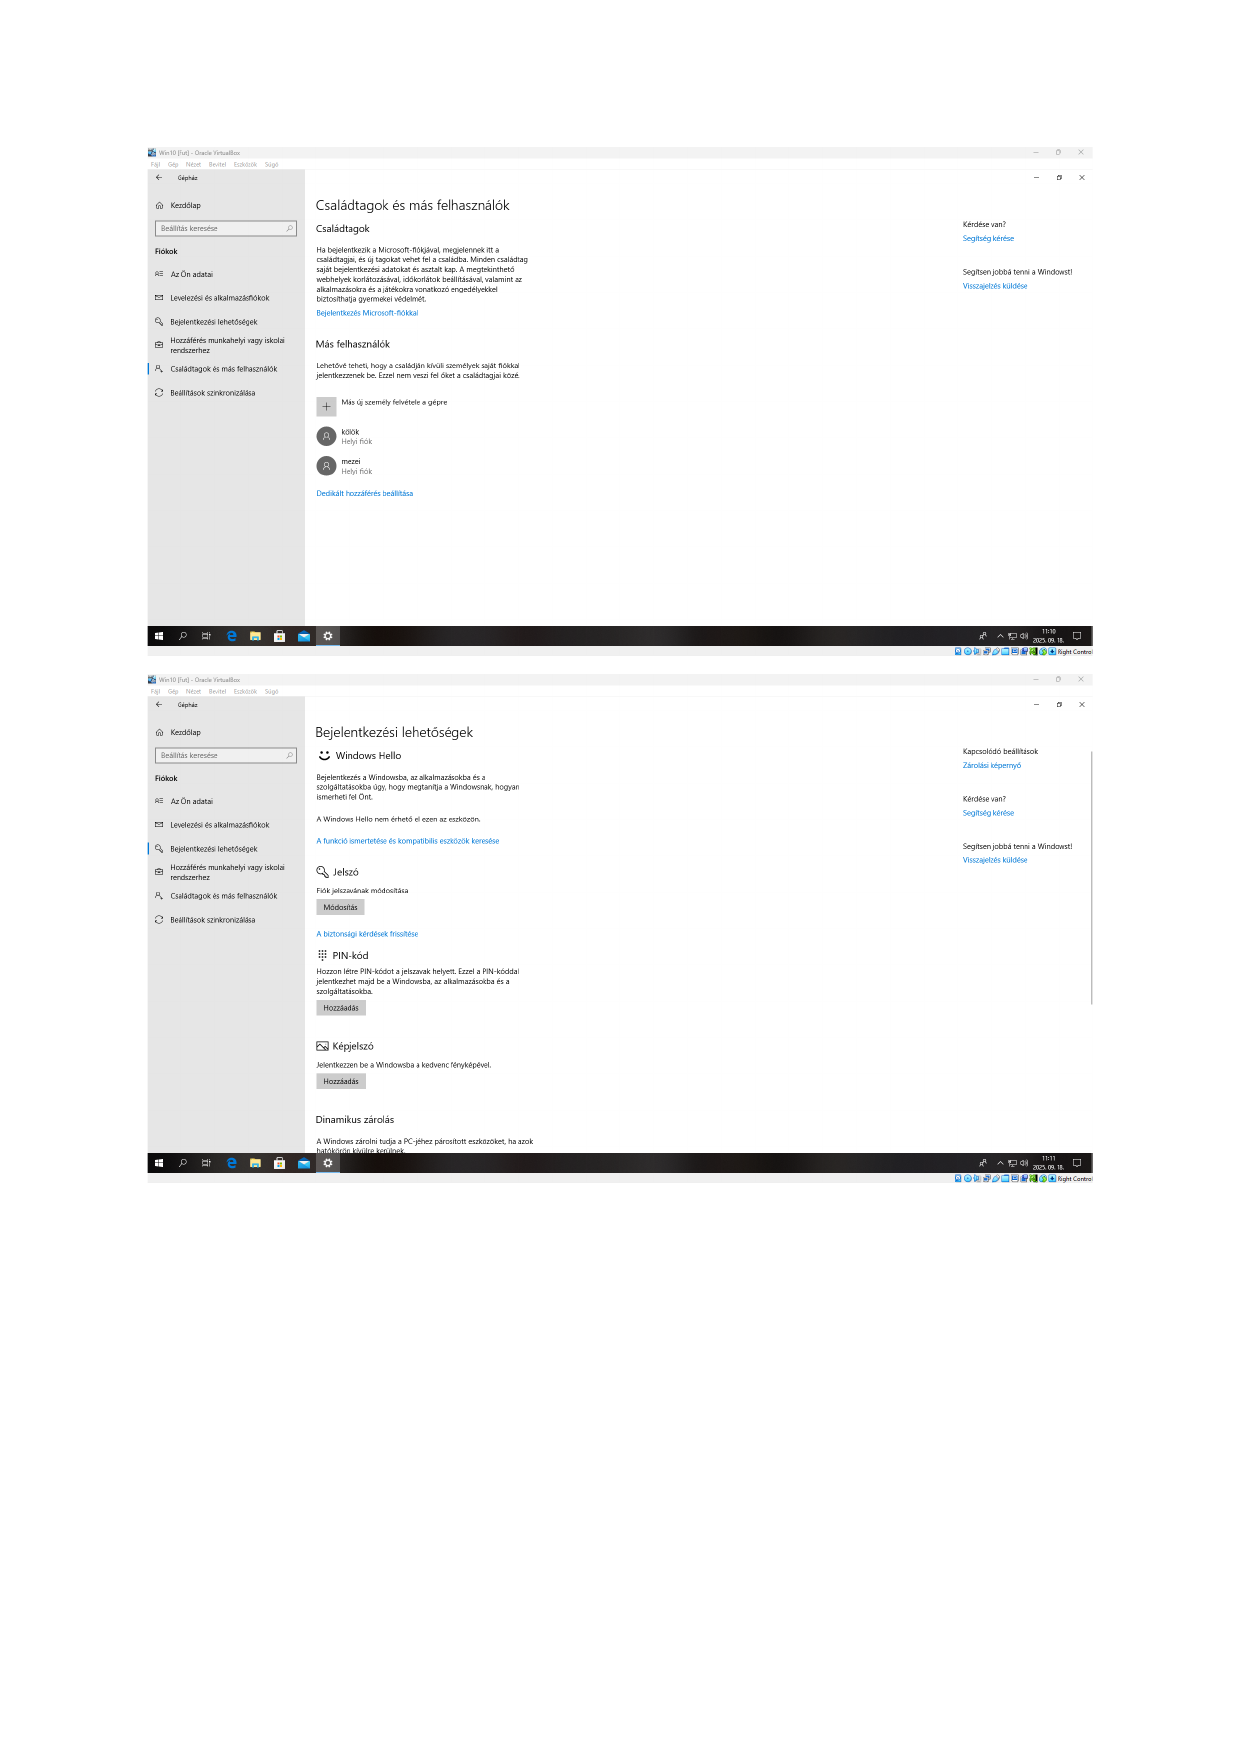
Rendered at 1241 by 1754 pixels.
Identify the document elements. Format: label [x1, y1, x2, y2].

picture [147, 674, 1093, 1183]
picture [147, 147, 1093, 656]
